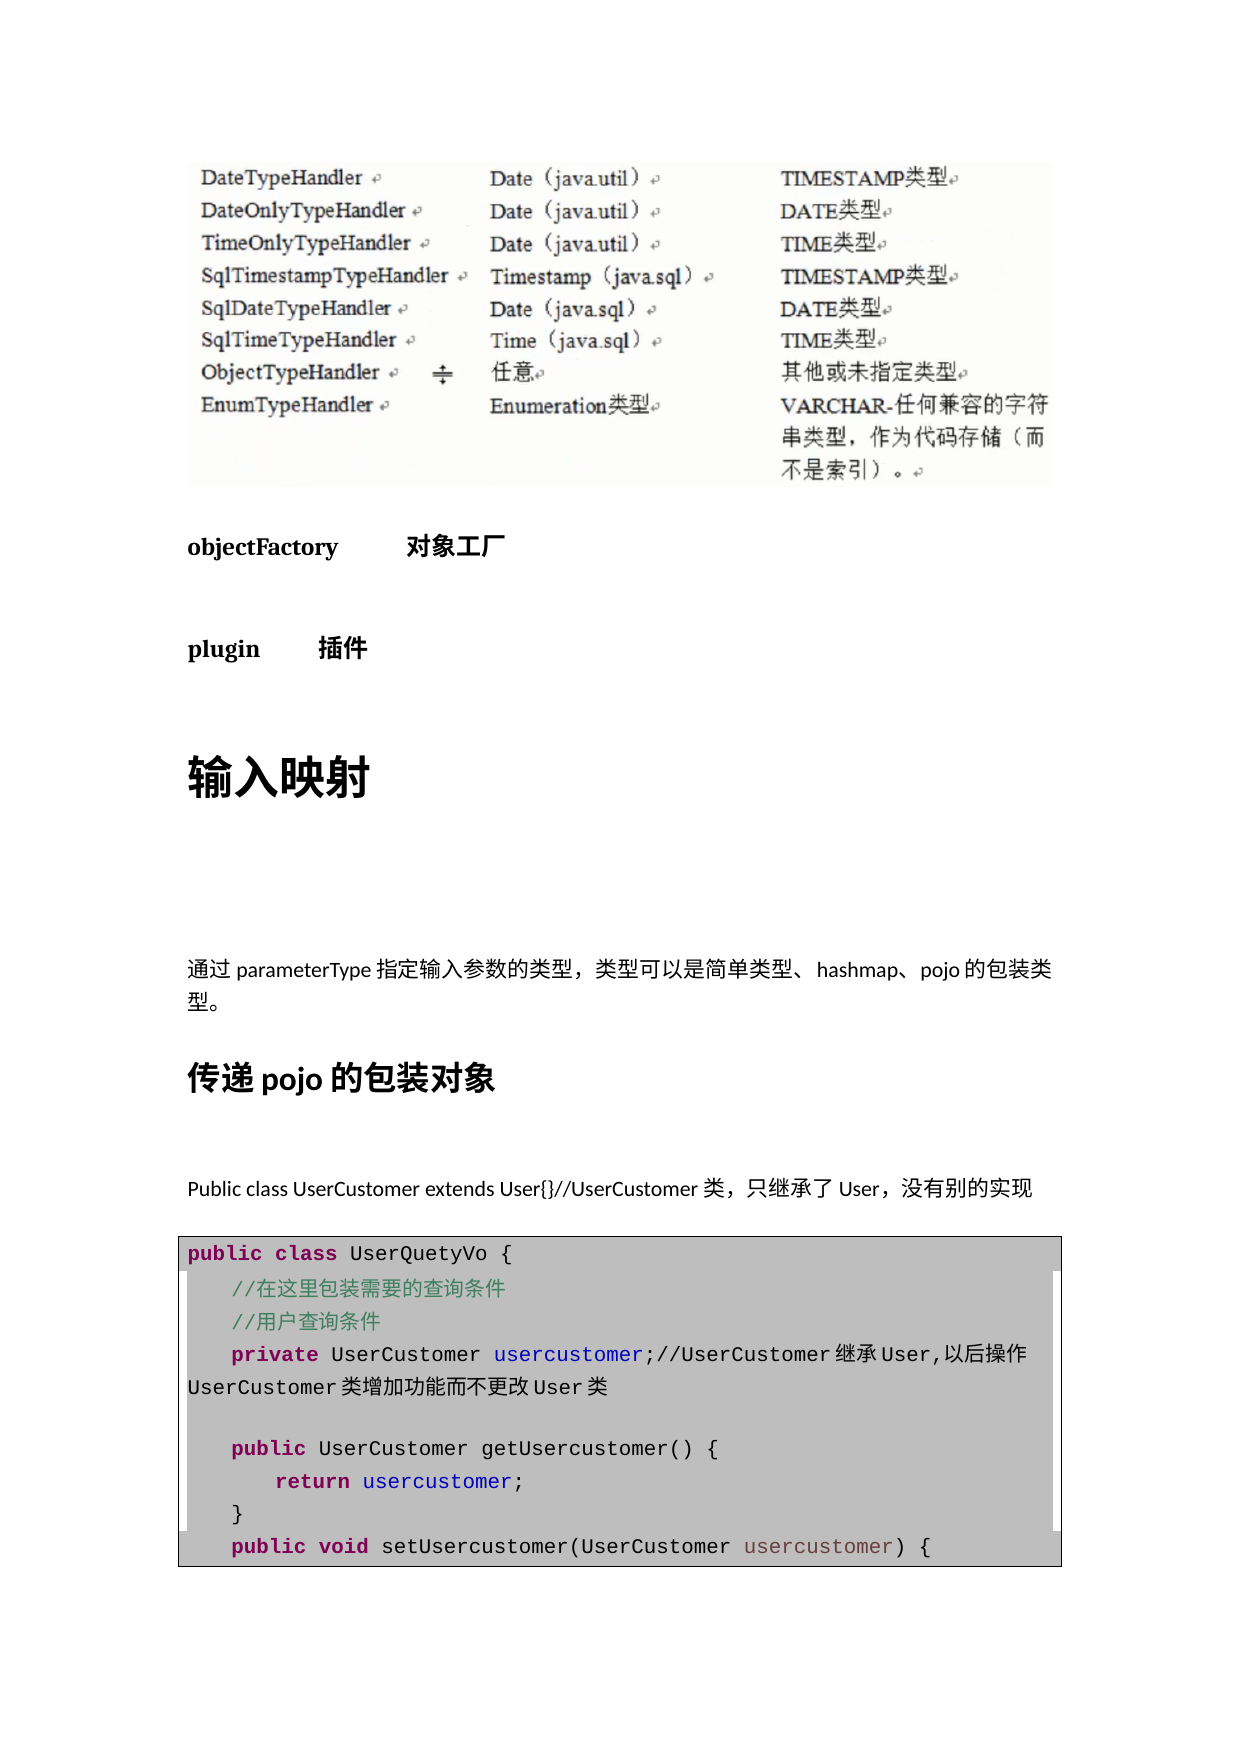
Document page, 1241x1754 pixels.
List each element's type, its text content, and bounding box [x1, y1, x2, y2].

text public class UserQuetyVo { [179, 1237, 1061, 1271]
text //用户查询条件 [187, 1304, 1053, 1336]
text public UserCustomer getUsercustomer() { [187, 1434, 1053, 1466]
subtitle 传递pojo的包装对象 [187, 1044, 1053, 1109]
subtitle objectFactory 对象工厂 [187, 512, 1053, 577]
subtitle plugin 插件 [187, 614, 1053, 679]
text public void setUsercustomer(UserCustomer usercustomer) { [179, 1528, 1061, 1566]
text private UserCustomer usercustomer;//UserCustomer继承User,以后操作UserCustomer类增加功能而不更改User类 [187, 1336, 1053, 1401]
picture [187, 162, 1053, 487]
text //在这里包装需要的查询条件 [187, 1271, 1053, 1304]
subtitle 输入映射 [187, 726, 1053, 824]
text } [187, 1499, 1053, 1528]
text Public class UserCustomer extends User{}//UserCustomer类，只继承了User，没有别的实现 [187, 1171, 1053, 1203]
text return usercustomer; [187, 1466, 1053, 1499]
text 通过parameterType指定输入参数的类型，类型可以是简单类型、hashmap、pojo的包装类型。 [187, 952, 1053, 1017]
